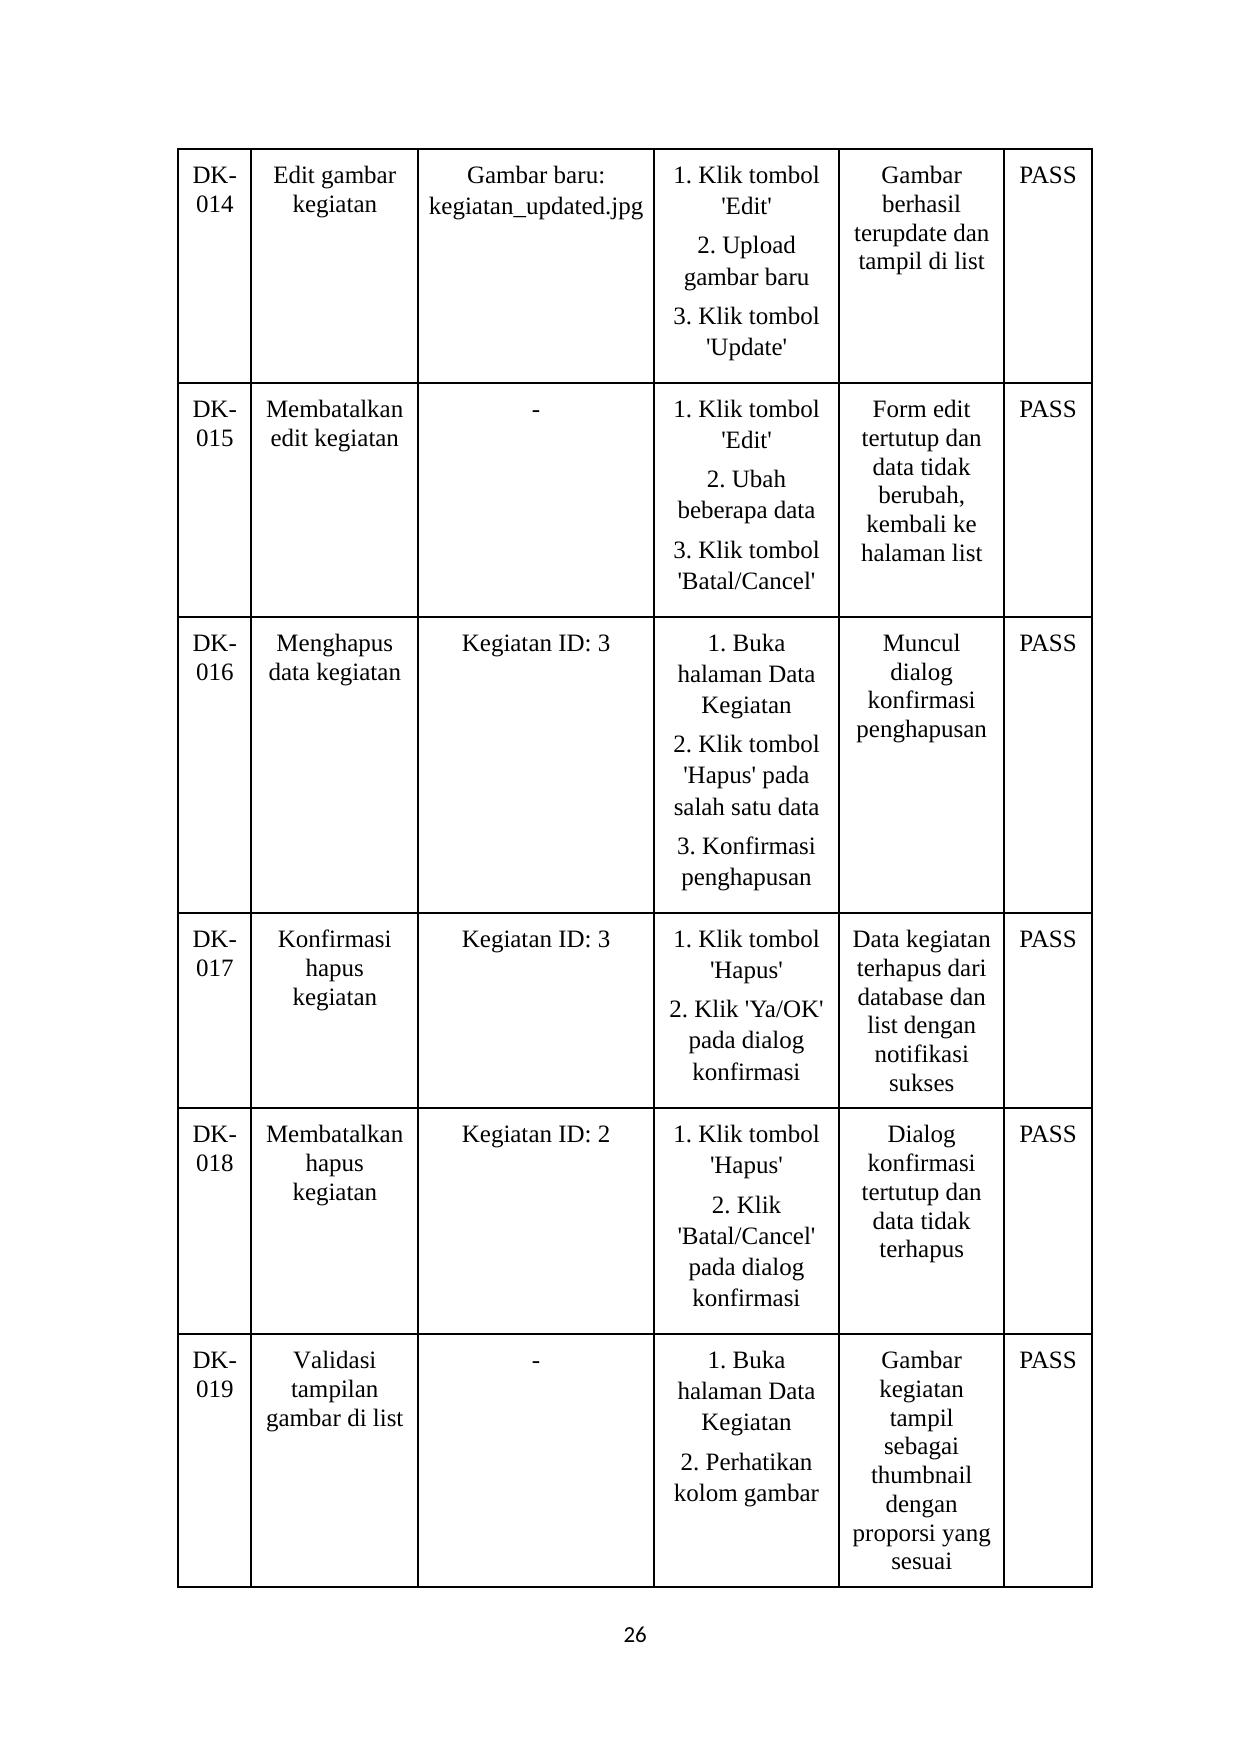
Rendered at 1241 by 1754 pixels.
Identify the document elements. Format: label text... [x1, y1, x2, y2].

table_cell 1. Klik tombol 'Hapus' 2. Klik 'Batal/Cancel' pada dialog konfirmasi [655, 1109, 838, 1333]
table_cell PASS [1005, 618, 1091, 912]
table_cell - [419, 1335, 653, 1586]
table_cell Gambar kegiatan tampil sebagai thumbnail dengan proporsi yang sesuai [840, 1335, 1003, 1586]
table_cell Membatalkan edit kegiatan [252, 384, 417, 616]
table_cell PASS [1005, 914, 1091, 1107]
table_cell PASS [1005, 1335, 1091, 1586]
table_cell Kegiatan ID: 3 [419, 914, 653, 1107]
table_cell DK-019 [179, 1335, 250, 1586]
table_cell 1. Klik tombol 'Hapus' 2. Klik 'Ya/OK' pada dialog konfirmasi [655, 914, 838, 1107]
table_cell Gambar baru: kegiatan_updated.jpg [419, 150, 653, 382]
table_cell DK-017 [179, 914, 250, 1107]
table_cell Dialog konfirmasi tertutup dan data tidak terhapus [840, 1109, 1003, 1333]
table_cell Data kegiatan terhapus dari database dan list dengan notifikasi sukses [840, 914, 1003, 1107]
table_cell Gambar berhasil terupdate dan tampil di list [840, 150, 1003, 382]
table_cell DK-015 [179, 384, 250, 616]
table_cell Konfirmasi hapus kegiatan [252, 914, 417, 1107]
table_cell PASS [1005, 150, 1091, 382]
table_cell PASS [1005, 384, 1091, 616]
table_cell Validasi tampilan gambar di list [252, 1335, 417, 1586]
table_cell PASS [1005, 1109, 1091, 1333]
table_cell 1. Klik tombol 'Edit' 2. Ubah beberapa data 3. Klik tombol 'Batal/Cancel' [655, 384, 838, 616]
table_cell Kegiatan ID: 2 [419, 1109, 653, 1333]
table_cell Muncul dialog konfirmasi penghapusan [840, 618, 1003, 912]
table_cell DK-018 [179, 1109, 250, 1333]
table_cell Membatalkan hapus kegiatan [252, 1109, 417, 1333]
table_cell DK-016 [179, 618, 250, 912]
table_cell DK-014 [179, 150, 250, 382]
table_cell 1. Buka halaman Data Kegiatan 2. Klik tombol 'Hapus' pada salah satu data 3. Konfirmasi penghapusan [655, 618, 838, 912]
table_cell Form edit tertutup dan data tidak berubah, kembali ke halaman list [840, 384, 1003, 616]
table_cell Menghapus data kegiatan [252, 618, 417, 912]
table_cell 1. Klik tombol 'Edit' 2. Upload gambar baru 3. Klik tombol 'Update' [655, 150, 838, 382]
table_cell Kegiatan ID: 3 [419, 618, 653, 912]
table_cell Edit gambar kegiatan [252, 150, 417, 382]
table_cell - [419, 384, 653, 616]
table_cell 1. Buka halaman Data Kegiatan 2. Perhatikan kolom gambar [655, 1335, 838, 1586]
